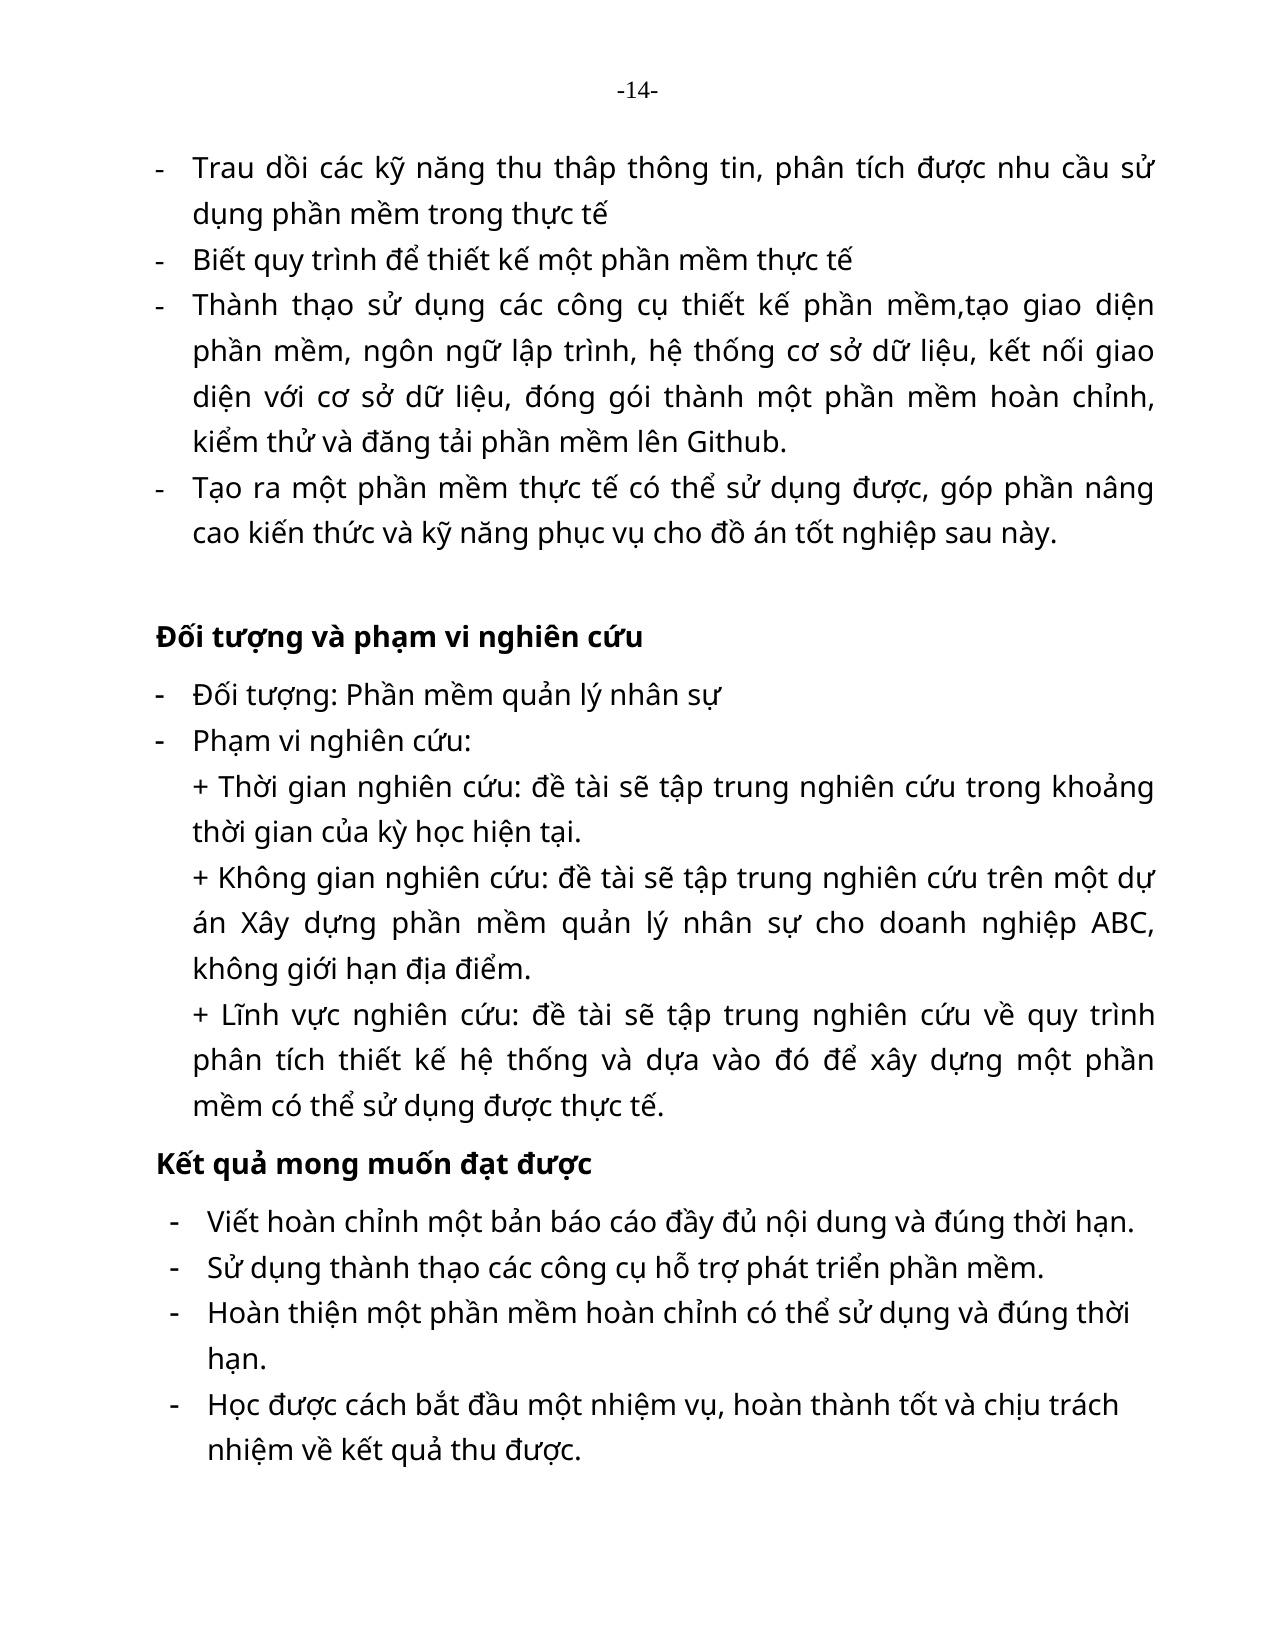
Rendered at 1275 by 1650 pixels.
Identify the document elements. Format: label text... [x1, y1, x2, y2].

list + Thời gian nghiên cứu: đề tài sẽ tập trung nghiên cứu trong khoảng thời gian của kỳ học hiện tại. [192, 766, 1157, 851]
text Sử dụng thành thạo các công cụ hỗ trợ phát triển phần mềm. [169, 1247, 1157, 1287]
text Phạm vi nghiên cứu: [154, 720, 1157, 760]
text Học được cách bắt đầu một nhiệm vụ, hoàn thành tốt và chịu trách nhiệm về kết quả thu được. [169, 1384, 1157, 1469]
text Kết quả mong muốn đạt được [156, 1143, 1157, 1183]
text Hoàn thiện một phần mềm hoàn chỉnh có thể sử dụng và đúng thời hạn. [169, 1293, 1157, 1378]
list Thành thạo sử dụng các công cụ thiết kế phần mềm,tạo giao diện phần mềm, ngôn ngữ lập trình, hệ thống cơ sở dữ liệu, kết nối giao diện với cơ sở dữ liệu, đóng gói thành một phần mềm hoàn chỉnh, kiểm thử và đăng tải phần mềm lên Github. [154, 284, 1157, 461]
text Viết hoàn chỉnh một bản báo cáo đầy đủ nội dung và đúng thời hạn. [169, 1201, 1157, 1241]
list + Lĩnh vực nghiên cứu: đề tài sẽ tập trung nghiên cứu về quy trình phân tích thiết kế hệ thống và dựa vào đó để xây dựng một phần mềm có thể sử dụng được thực tế. [192, 994, 1157, 1125]
text Đối tượng: Phần mềm quản lý nhân sự [154, 674, 1157, 714]
list Tạo ra một phần mềm thực tế có thể sử dụng được, góp phần nâng cao kiến thức và kỹ năng phục vụ cho đồ án tốt nghiệp sau này. [154, 467, 1157, 552]
text Đối tượng và phạm vi nghiên cứu [156, 616, 1157, 656]
list + Không gian nghiên cứu: đề tài sẽ tập trung nghiên cứu trên một dự án Xây dựng phần mềm quản lý nhân sự cho doanh nghiệp ABC, không giới hạn địa điểm. [192, 857, 1157, 988]
list Trau dồi các kỹ năng thu thâp thông tin, phân tích được nhu cầu sử dụng phần mềm trong thực tế [154, 148, 1157, 233]
list Biết quy trình để thiết kế một phần mềm thực tế [154, 239, 1157, 279]
